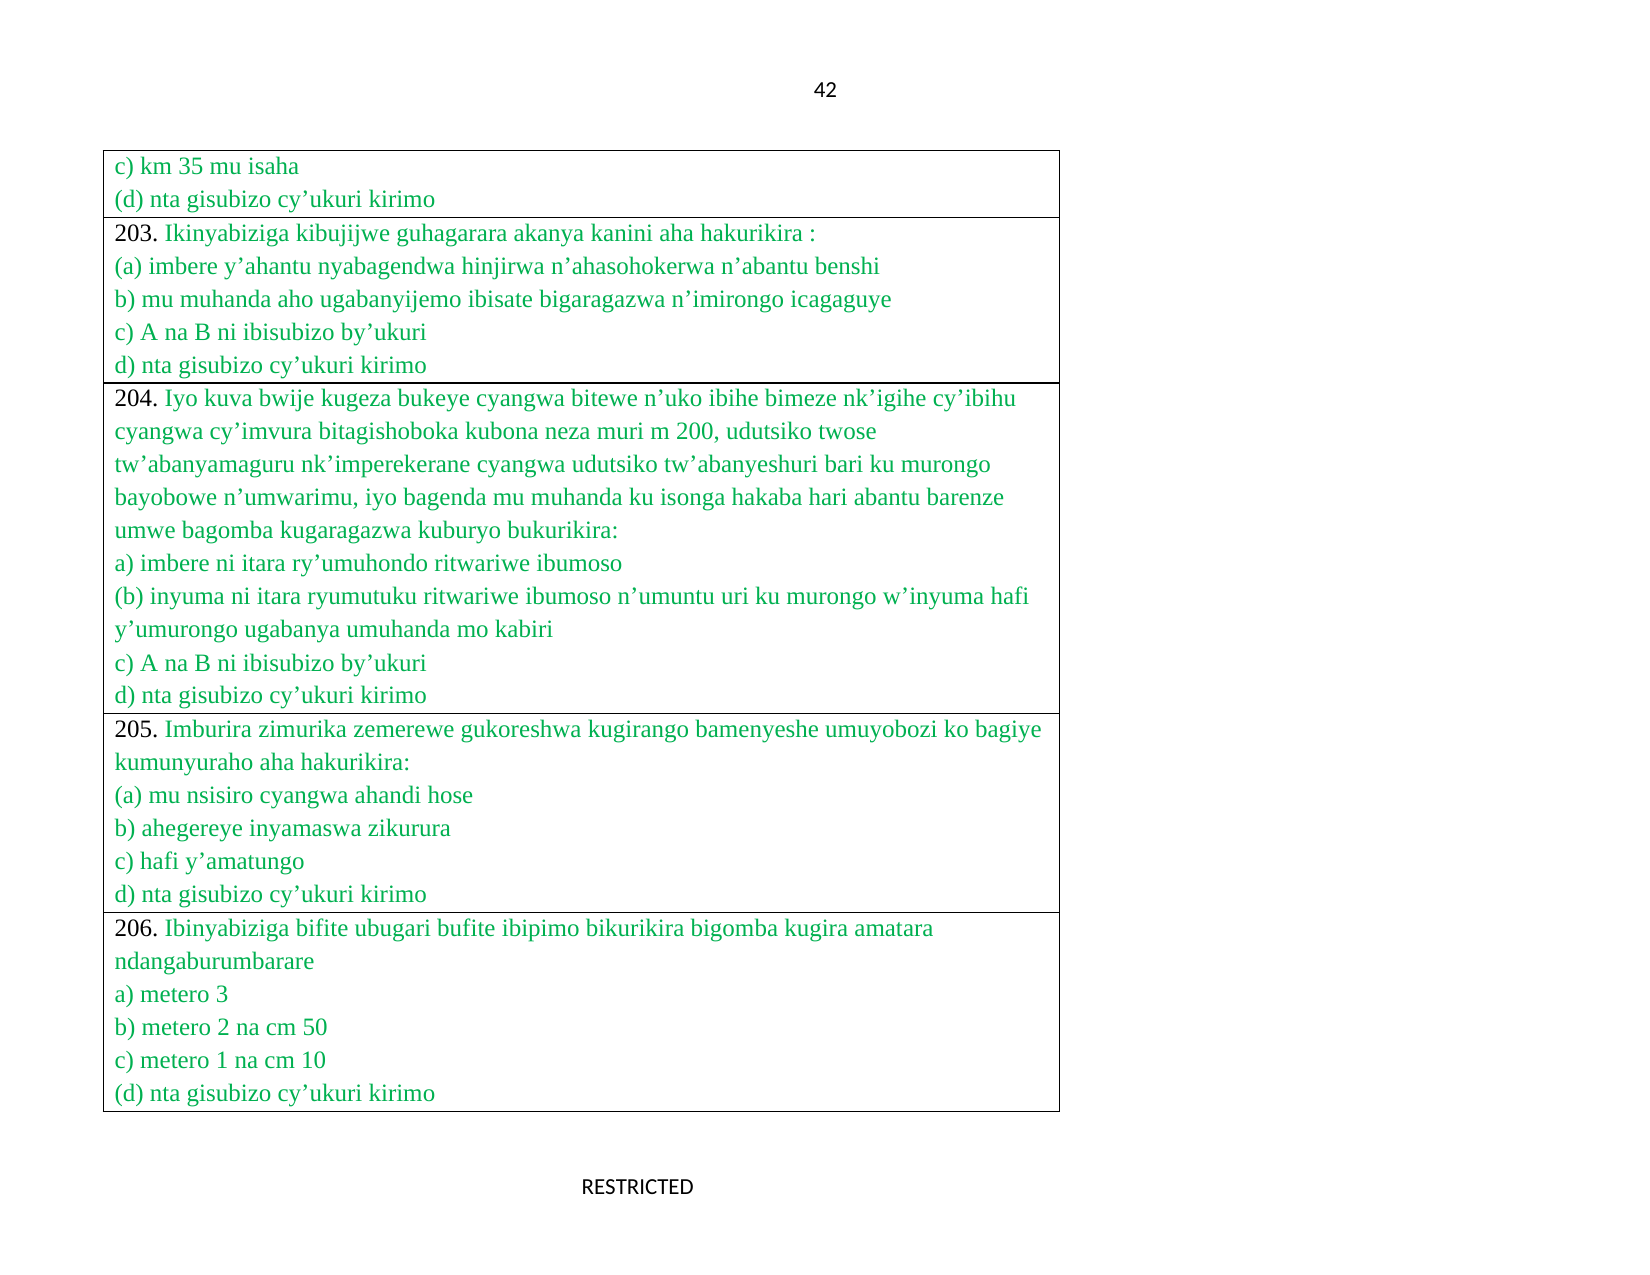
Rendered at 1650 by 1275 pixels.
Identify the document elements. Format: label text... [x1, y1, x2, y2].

table_cell 205. Imburira zimurika zemerewe gukoreshwa kugirango bamenyeshe umuyobozi ko bagiye kumunyuraho aha hakurikira: (a) mu nsisiro cyangwa ahandi hose b) ahegereye inyamaswa zikurura c) hafi y’amatungo d) nta gisubizo cy’ukuri kirimo [104, 714, 1059, 912]
table_cell 203. Ikinyabiziga kibujijwe guhagarara akanya kanini aha hakurikira : (a) imbere y’ahantu nyabagendwa hinjirwa n’ahasohokerwa n’abantu benshi b) mu muhanda aho ugabanyijemo ibisate bigaragazwa n’imirongo icagaguye c) A na B ni ibisubizo by’ukuri d) nta gisubizo cy’ukuri kirimo [104, 218, 1059, 382]
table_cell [104, 151, 1059, 217]
table_cell 206. Ibinyabiziga bifite ubugari bufite ibipimo bikurikira bigomba kugira amatara ndangaburumbarare a) metero 3 b) metero 2 na cm 50 c) metero 1 na cm 10 (d) nta gisubizo cy’ukuri kirimo [104, 913, 1059, 1111]
table_cell 204. Iyo kuva bwije kugeza bukeye cyangwa bitewe n’uko ibihe bimeze nk’igihe cy’ibihu cyangwa cy’imvura bitagishoboka kubona neza muri m 200, udutsiko twose tw’abanyamaguru nk’imperekerane cyangwa udutsiko tw’abanyeshuri bari ku murongo bayobowe n’umwarimu, iyo bagenda mu muhanda ku isonga hakaba hari abantu barenze umwe bagomba kugaragazwa kuburyo bukurikira: a) imbere ni itara ry’umuhondo ritwariwe ibumoso (b) inyuma ni itara ryumutuku ritwariwe ibumoso n’umuntu uri ku murongo w’inyuma hafi y’umurongo ugabanya umuhanda mo kabiri c) A na B ni ibisubizo by’ukuri d) nta gisubizo cy’ukuri kirimo [104, 384, 1059, 713]
